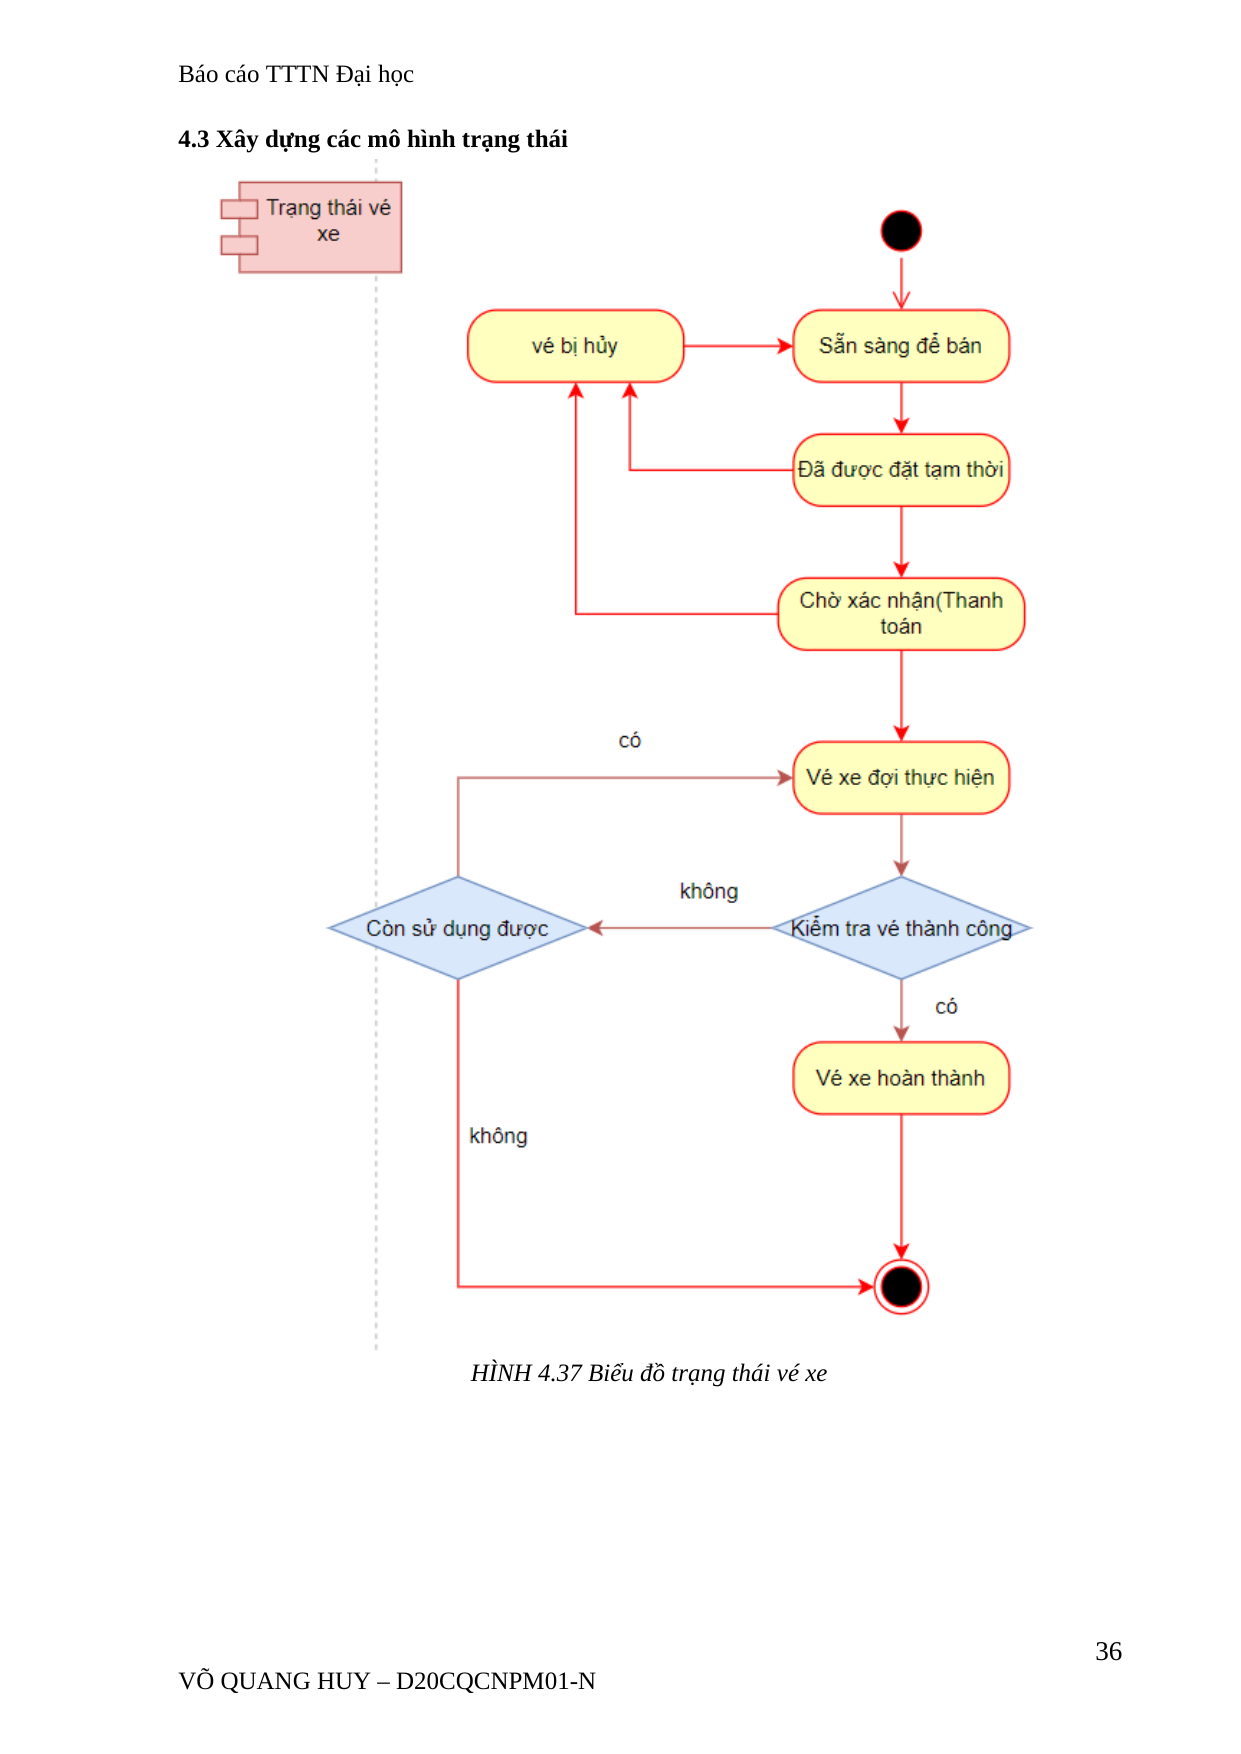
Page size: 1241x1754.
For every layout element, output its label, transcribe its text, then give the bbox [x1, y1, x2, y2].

text 4.3 Xây dựng các mô hình trạng thái [178, 124, 1122, 153]
text HÌNH 4.37 Biểu đồ trạng thái vé xe [178, 1358, 1122, 1387]
picture [178, 159, 1158, 1352]
